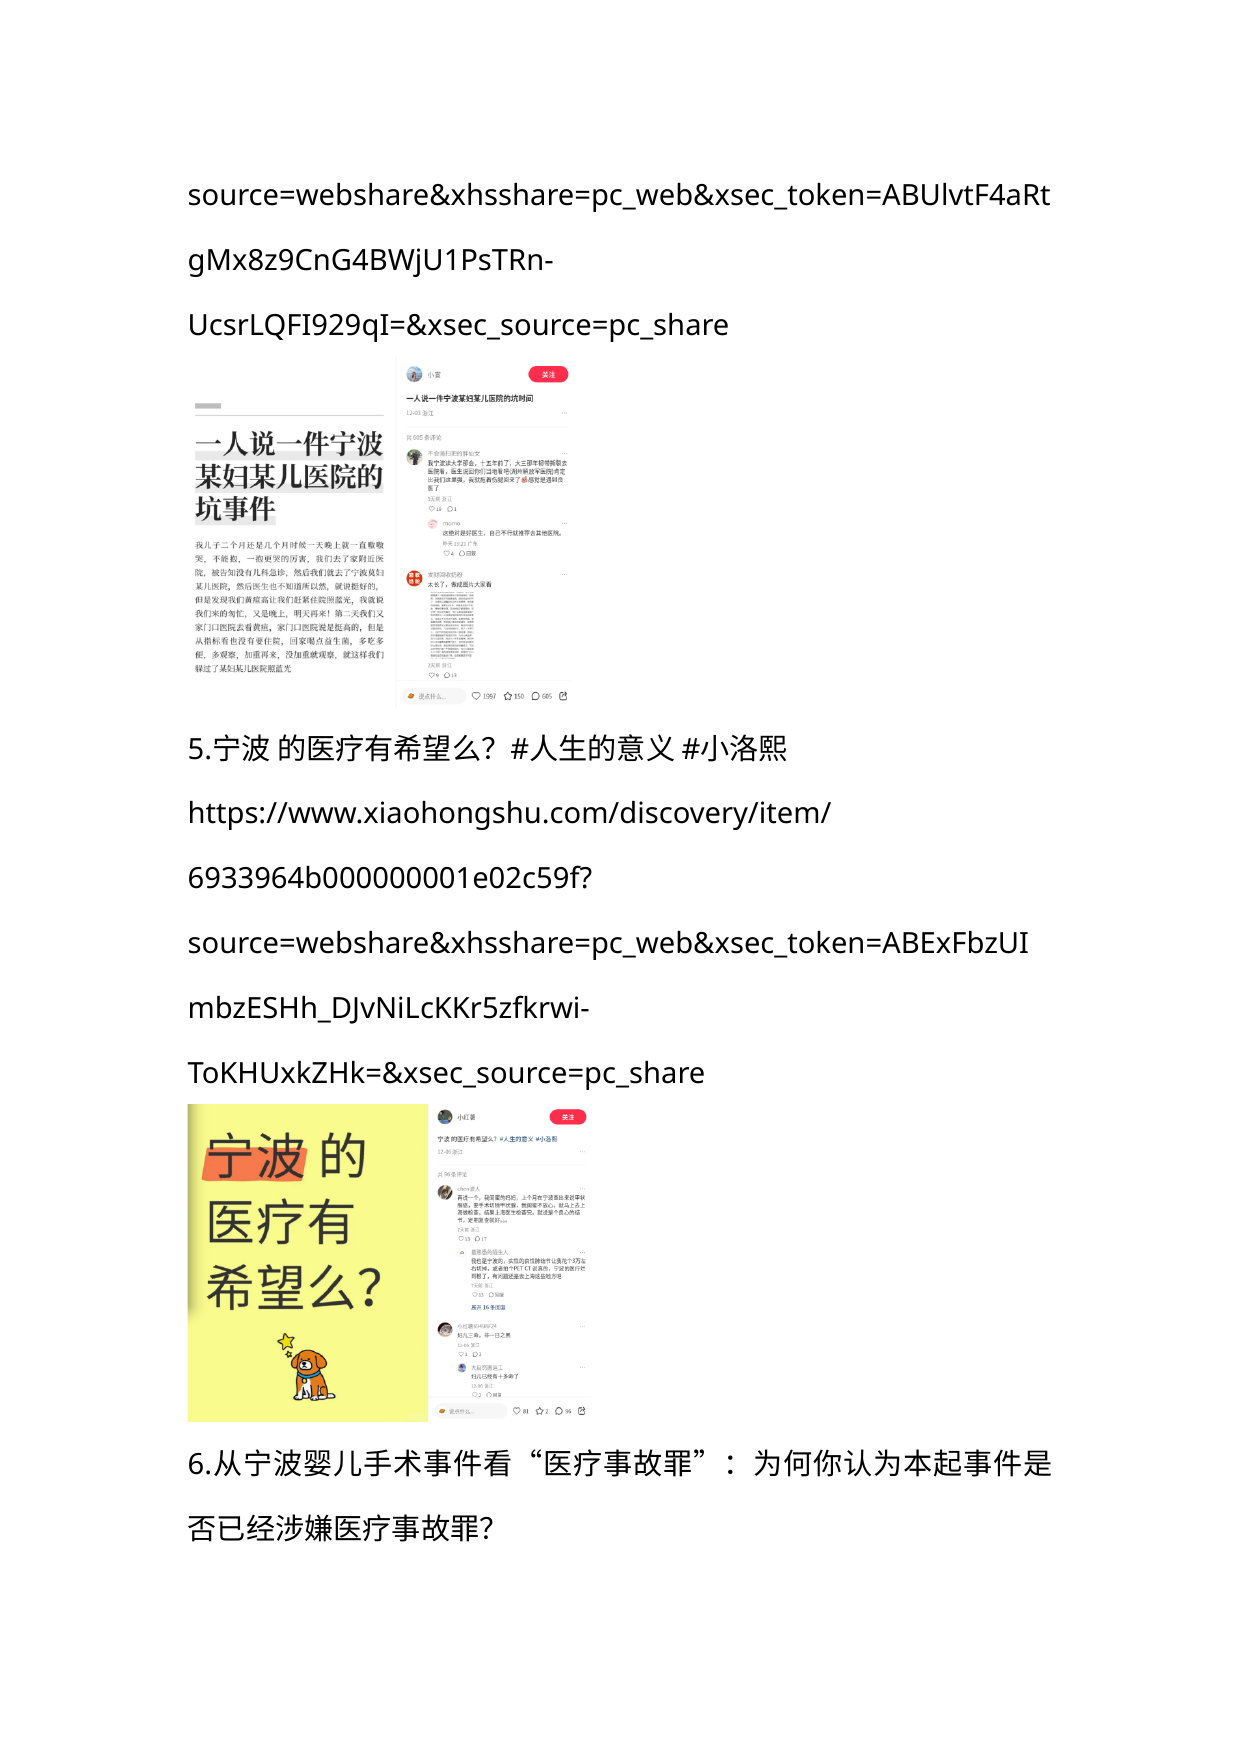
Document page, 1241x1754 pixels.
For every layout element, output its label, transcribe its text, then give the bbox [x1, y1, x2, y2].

text https://www.xiaohongshu.com/discovery/item/6933964b000000001e02c59f?source=webshare&xhsshare=pc_web&xsec_token=ABExFbzUImbzESHh_DJvNiLcKKr5zfkrwi-ToKHUxkZHk=&xsec_source=pc_share [187, 779, 1053, 1104]
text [187, 162, 1053, 357]
picture [187, 1104, 591, 1422]
text 5.宁波 的医疗有希望么？#人生的意义 #小洛熙 [187, 714, 1053, 779]
text 6.从宁波婴儿手术事件看“医疗事故罪”：为何你认为本起事件是否已经涉嫌医疗事故罪？ [187, 1429, 1053, 1559]
picture [187, 357, 571, 709]
